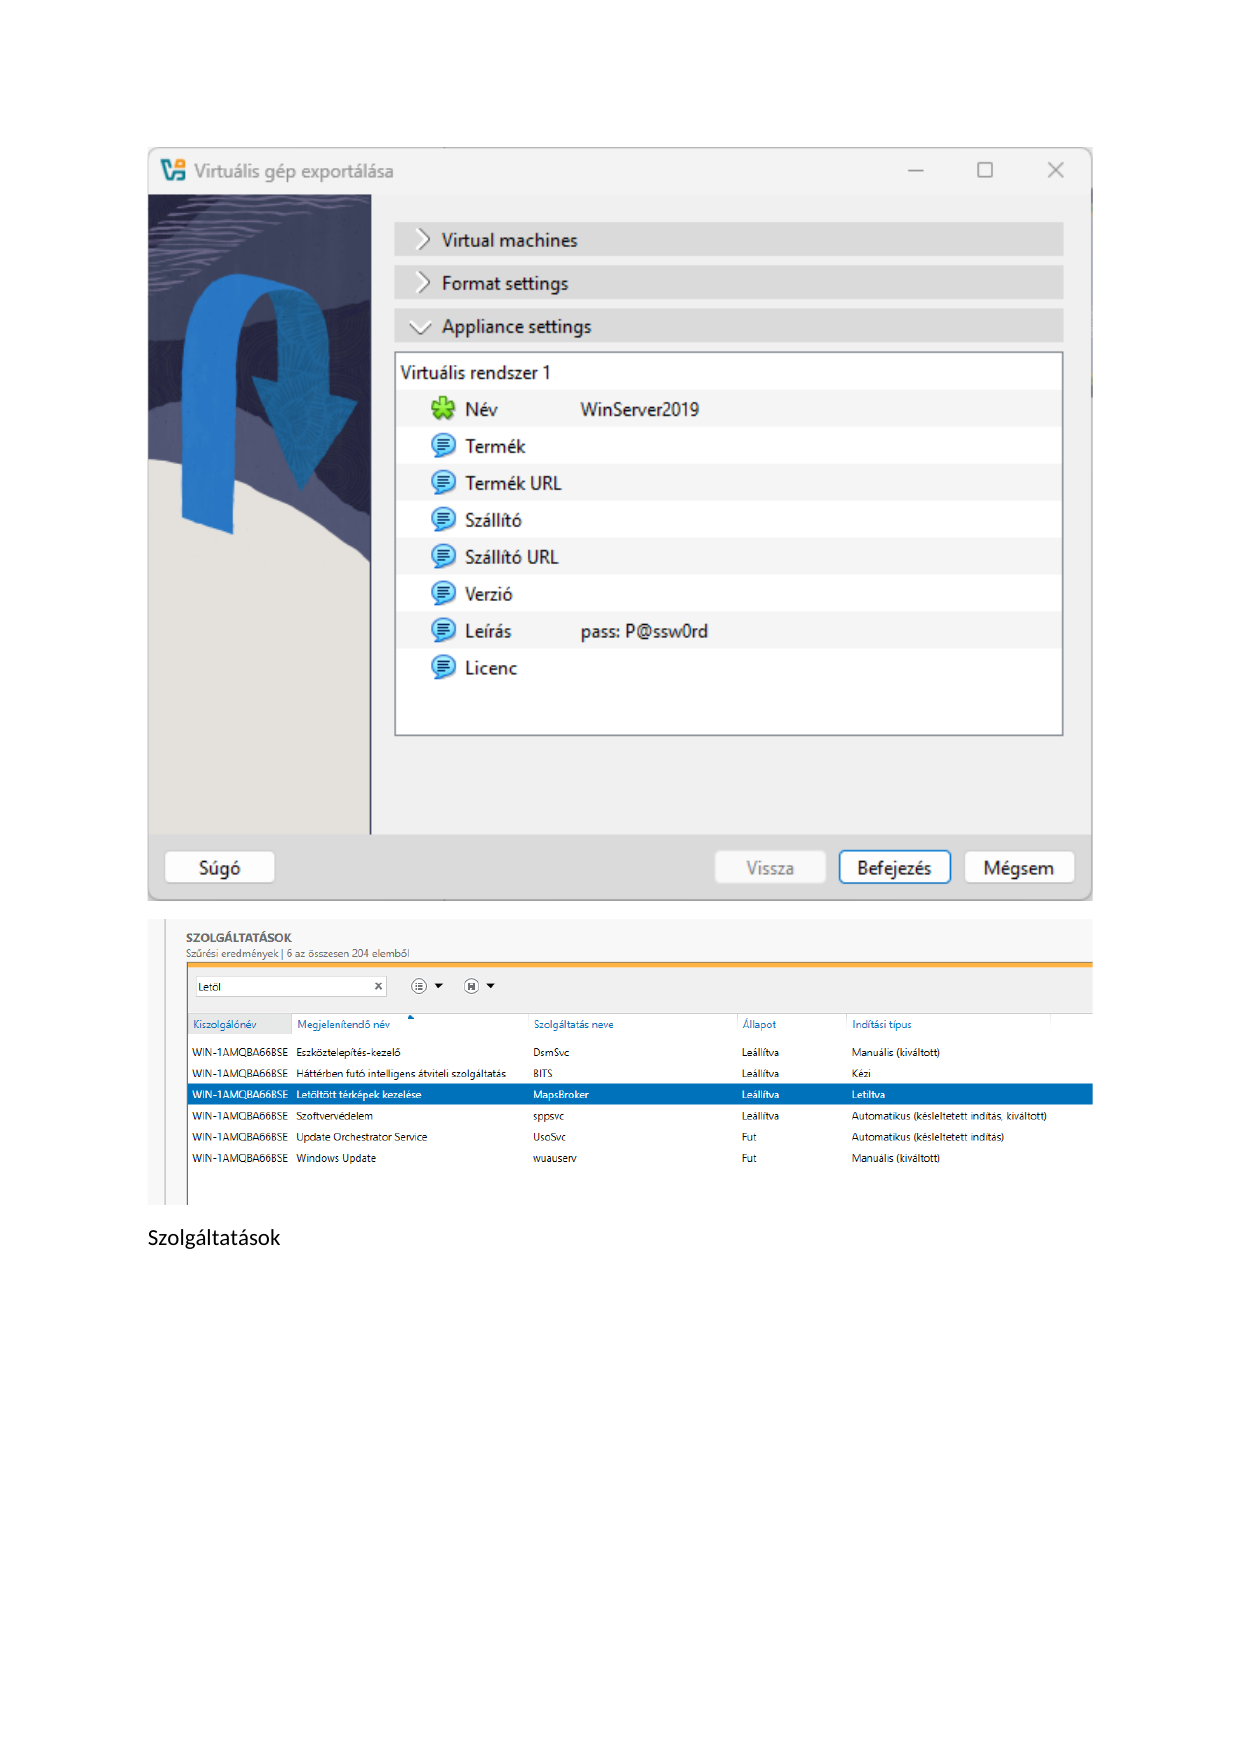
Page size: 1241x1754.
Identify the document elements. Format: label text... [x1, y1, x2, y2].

text Szolgáltatások [148, 1223, 1093, 1251]
picture [147, 919, 1093, 1205]
picture [147, 147, 1093, 901]
